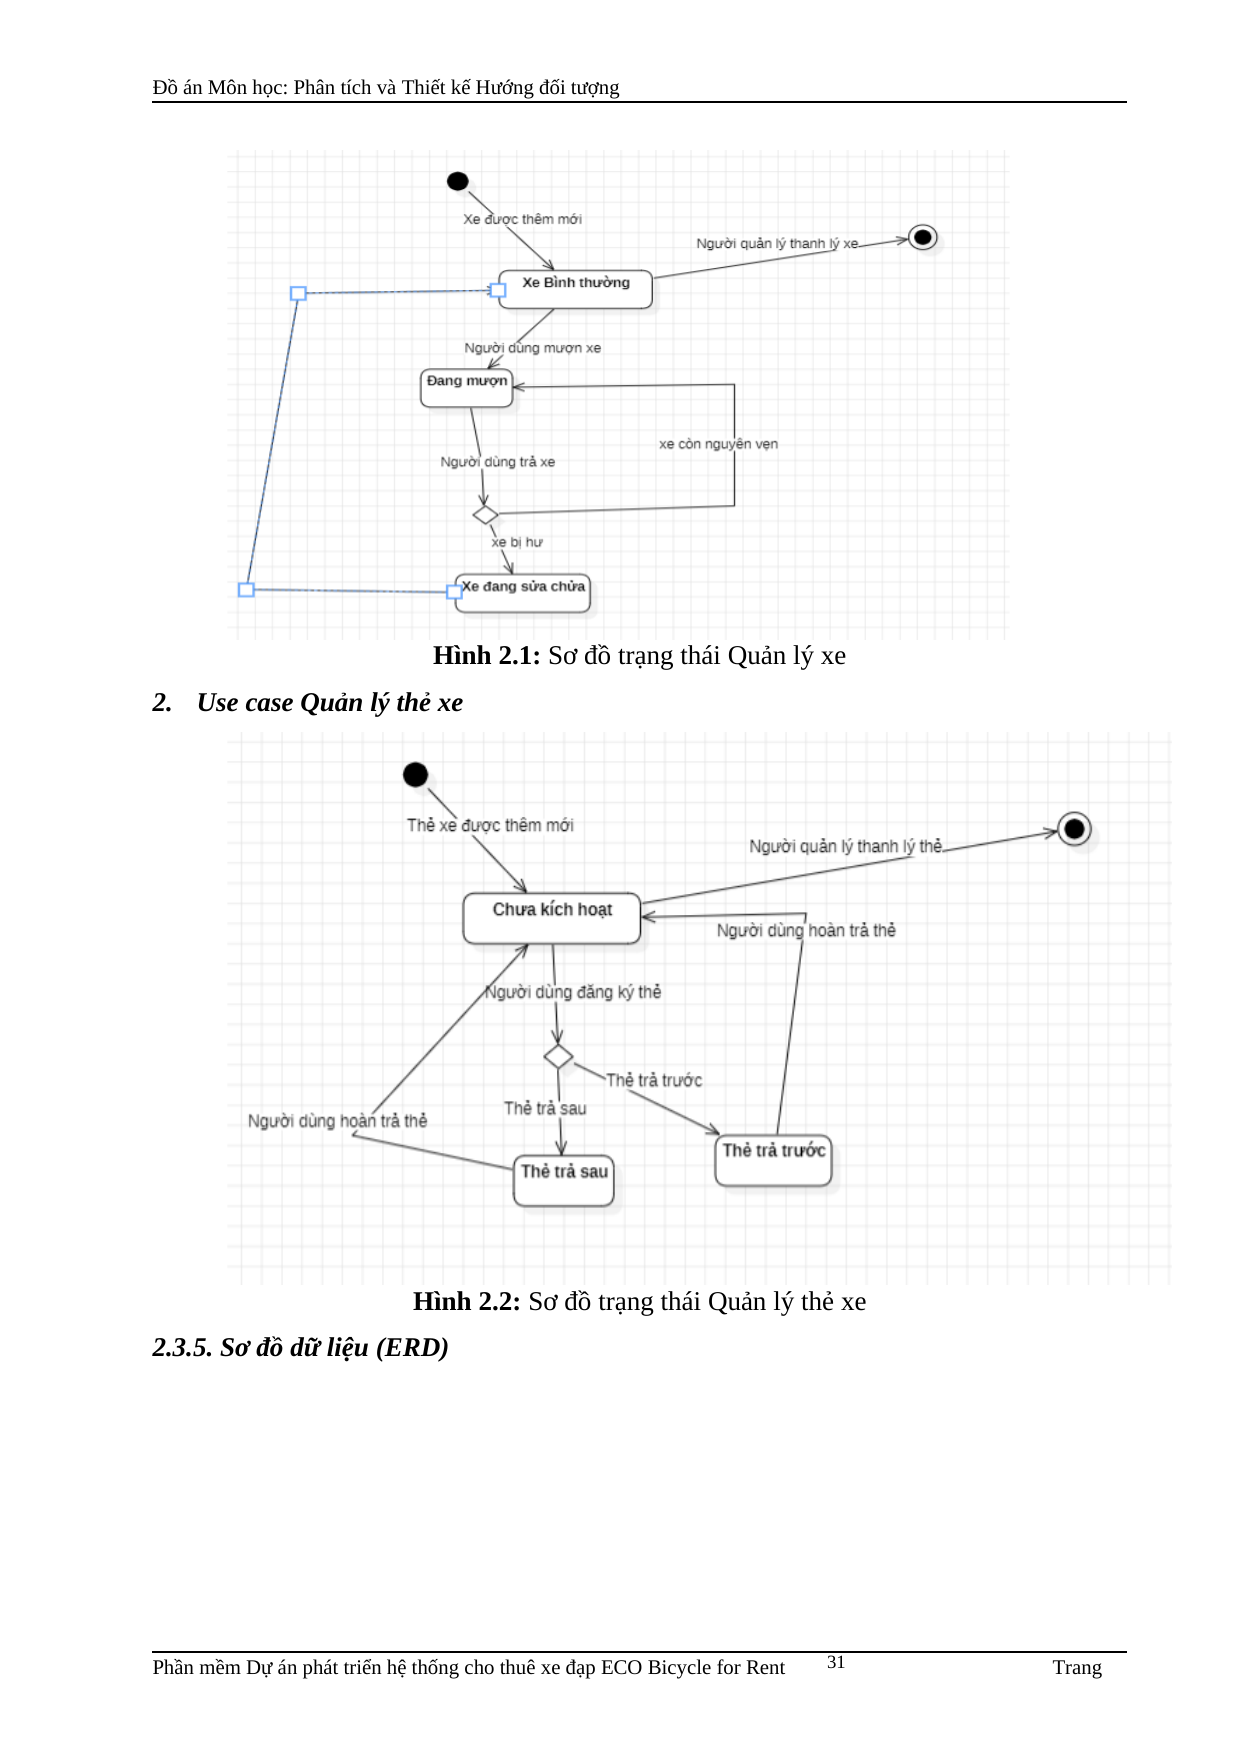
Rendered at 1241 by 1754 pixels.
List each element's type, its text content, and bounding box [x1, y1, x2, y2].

text Sơ đồ trạng thái Quản lý xe [152, 639, 1127, 671]
list Use case Quản lý thẻ xe [152, 686, 1127, 717]
text Sơ đồ dữ liệu (ERD) [152, 1332, 1127, 1363]
text Sơ đồ trạng thái Quản lý thẻ xe [152, 1285, 1127, 1316]
picture [227, 732, 1172, 1285]
picture [227, 150, 1010, 640]
